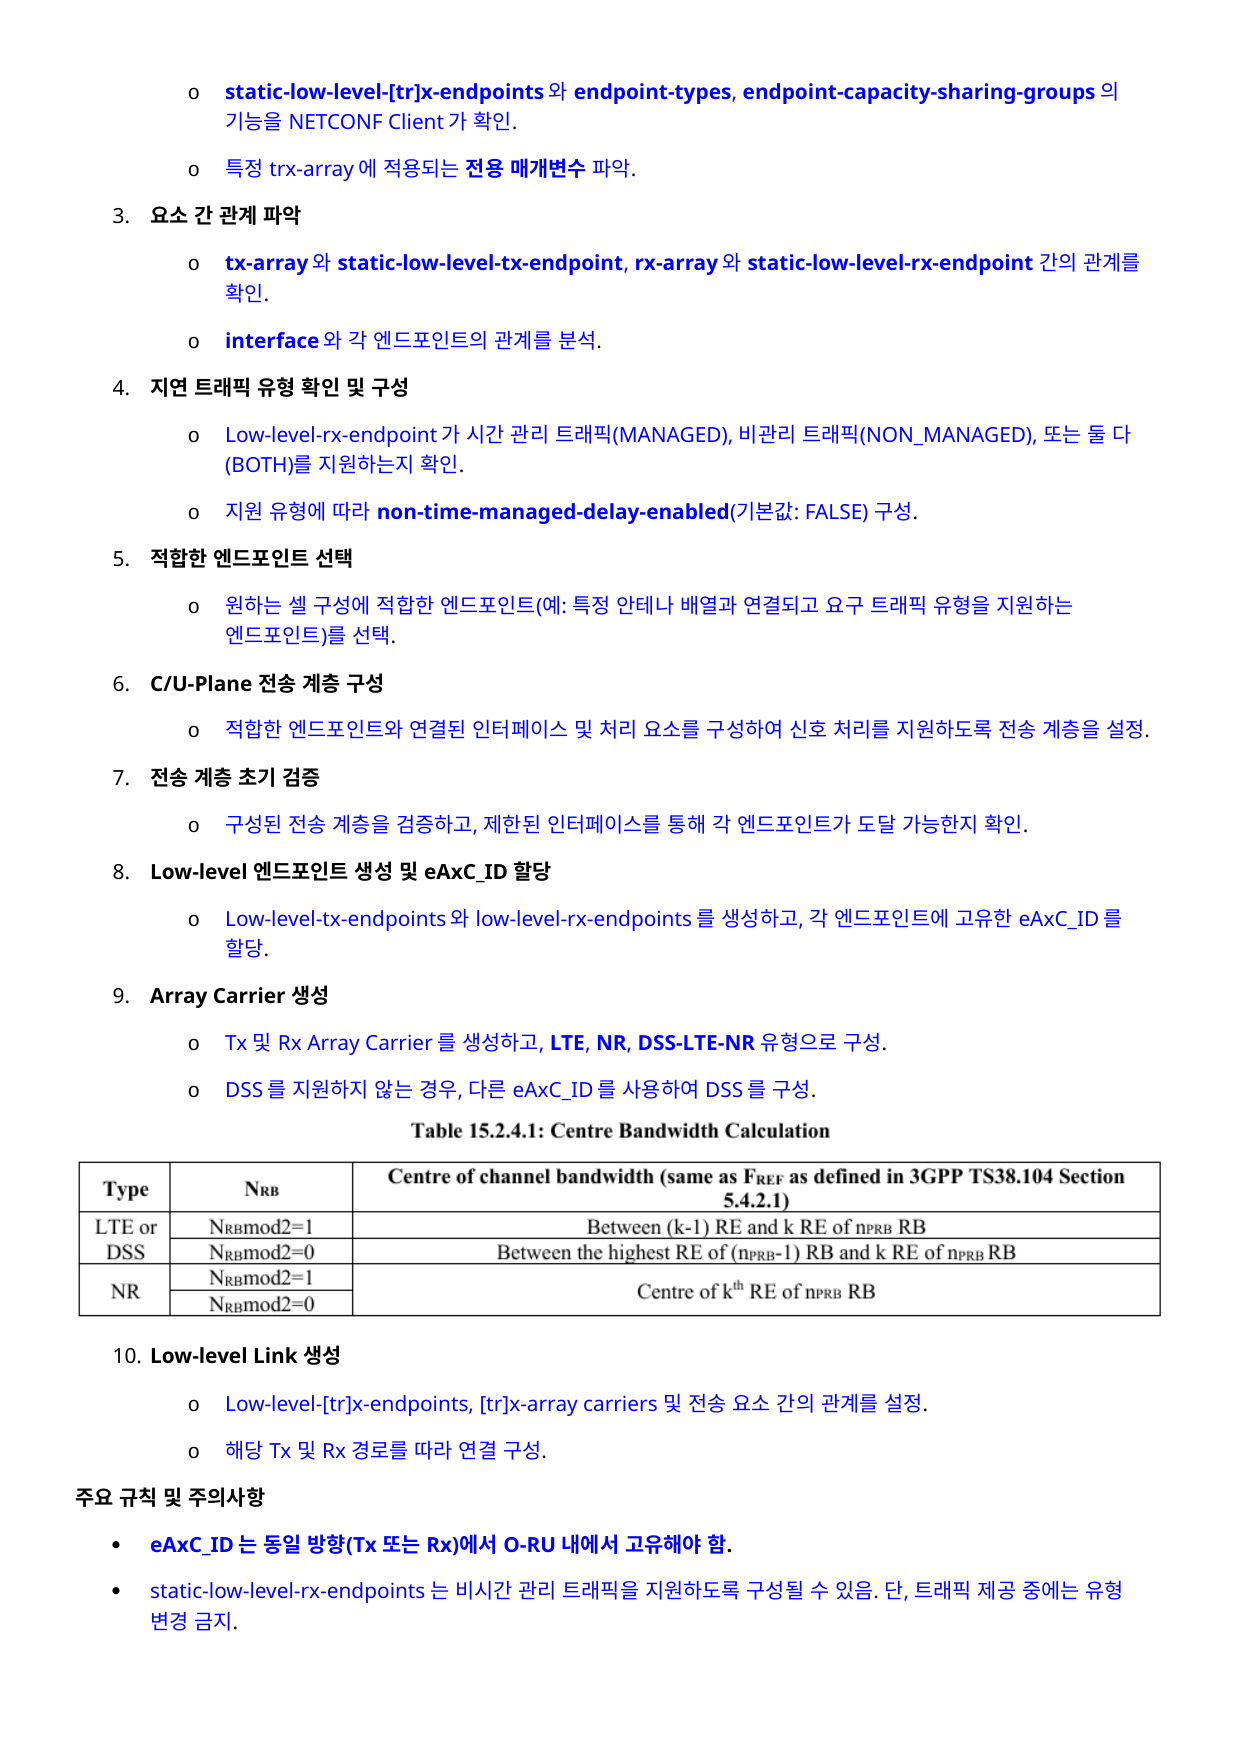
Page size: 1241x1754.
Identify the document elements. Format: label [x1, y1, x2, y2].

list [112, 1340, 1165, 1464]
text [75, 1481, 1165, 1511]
picture [75, 1120, 1166, 1324]
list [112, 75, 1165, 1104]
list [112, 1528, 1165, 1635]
